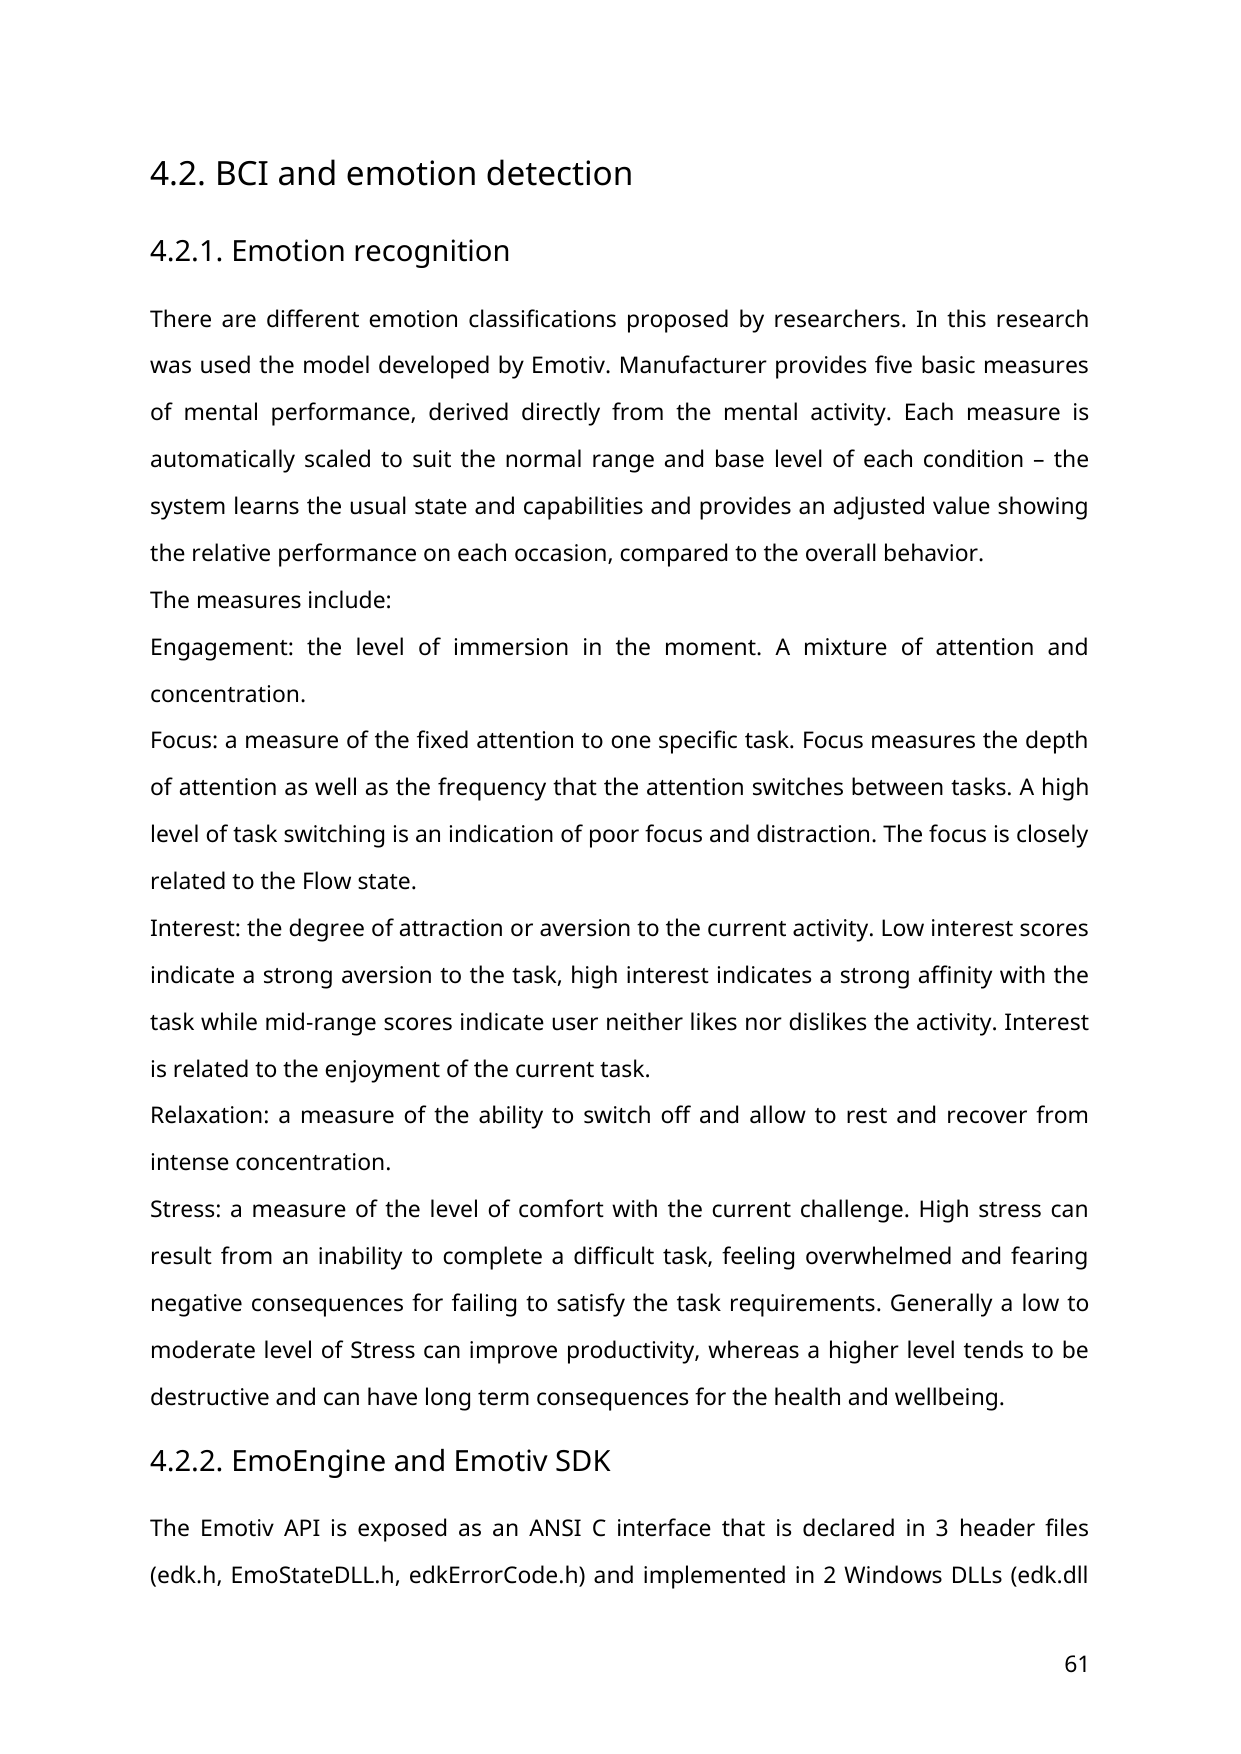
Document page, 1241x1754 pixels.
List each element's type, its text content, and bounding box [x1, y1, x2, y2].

text Stress: a measure of the level of comfort with the current challenge. High stress can result from an inability to complete a difficult task, feeling overwhelmed and fearing negative consequences for failing to satisfy the task requirements. Generally a low to moderate level of Stress can improve productivity, whereas a higher level tends to be destructive and can have long term consequences for the health and wellbeing. [150, 1193, 1090, 1412]
text Interest: the degree of attraction or aversion to the current activity. Low interest scores indicate a strong aversion to the task, high interest indicates a strong affinity with the task while mid-range scores indicate user neither likes nor dislikes the activity. Interest is related to the enjoyment of the current task. [150, 912, 1090, 1084]
text The measures include: [150, 584, 1090, 615]
text Relaxation: a measure of the ability to switch off and allow to rest and recover from intense concentration. [150, 1099, 1090, 1178]
subtitle EmoEngine and Emotiv SDK [150, 1440, 1090, 1480]
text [150, 1512, 1090, 1590]
text There are different emotion classifications proposed by researchers. In this research was used the model developed by Emotiv. Manufacturer provides five basic measures of mental performance, derived directly from the mental activity. Each measure is automatically scaled to suit the normal range and base level of each condition – the system learns the usual state and capabilities and provides an adjusted value showing the relative performance on each occasion, compared to the overall behavior. [150, 303, 1090, 568]
text Engagement: the level of immersion in the moment. A mixture of attention and concentration. [150, 631, 1090, 709]
text Focus: a measure of the fixed attention to one specific task. Focus measures the depth of attention as well as the frequency that the attention switches between tasks. A high level of task switching is an indication of poor focus and distraction. The focus is closely related to the Flow state. [150, 724, 1090, 896]
subtitle Emotion recognition [150, 231, 1090, 270]
subtitle BCI and emotion detection [150, 150, 1090, 195]
